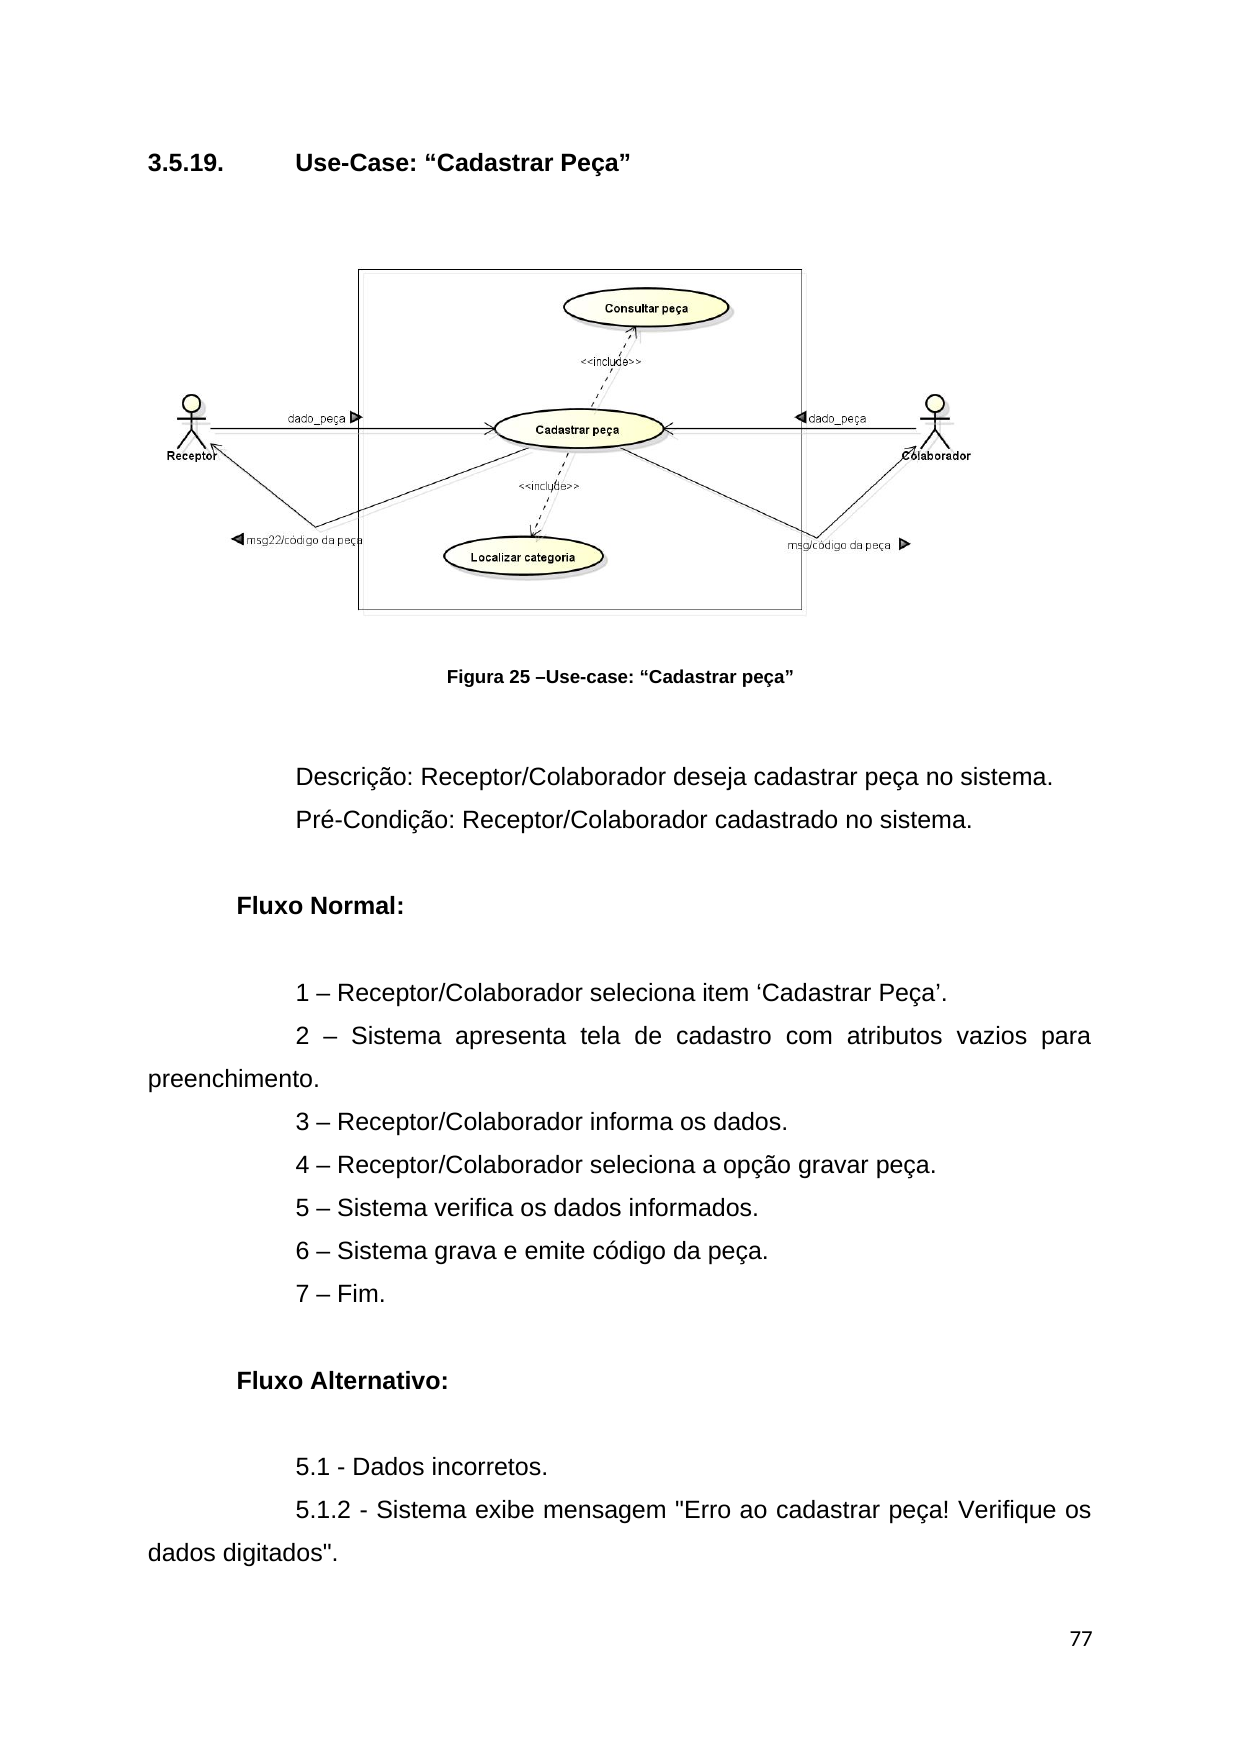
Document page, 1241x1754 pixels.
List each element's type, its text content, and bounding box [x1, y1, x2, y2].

subtitle 3.5.19. Use-Case: “Cadastrar Peça” [148, 148, 1092, 176]
text Fluxo Normal: [148, 891, 1092, 920]
text 5.1 - Dados incorretos. [148, 1452, 1092, 1481]
text 5.1.2 - Sistema exibe mensagem "Erro ao cadastrar peça! Verifique os dados digitados". [148, 1495, 1092, 1567]
text 4 – Receptor/Colaborador seleciona a opção gravar peça. [148, 1150, 1092, 1179]
text 6 – Sistema grava e emite código da peça. [148, 1236, 1092, 1265]
text 5 – Sistema verifica os dados informados. [148, 1193, 1092, 1222]
text 2 – Sistema apresenta tela de cadastro com atributos vazios para preenchimento. [148, 1021, 1092, 1092]
text 7 – Fim. [148, 1279, 1092, 1308]
text 1 – Receptor/Colaborador seleciona item ‘Cadastrar Peça’. [148, 977, 1092, 1006]
text Descrição: Receptor/Colaborador deseja cadastrar peça no sistema. [148, 762, 1092, 791]
text Pré-Condição: Receptor/Colaborador cadastrado no sistema. [148, 805, 1092, 834]
picture [147, 244, 978, 641]
text Fluxo Alternativo: [148, 1366, 1092, 1394]
text 3 – Receptor/Colaborador informa os dados. [148, 1107, 1092, 1136]
